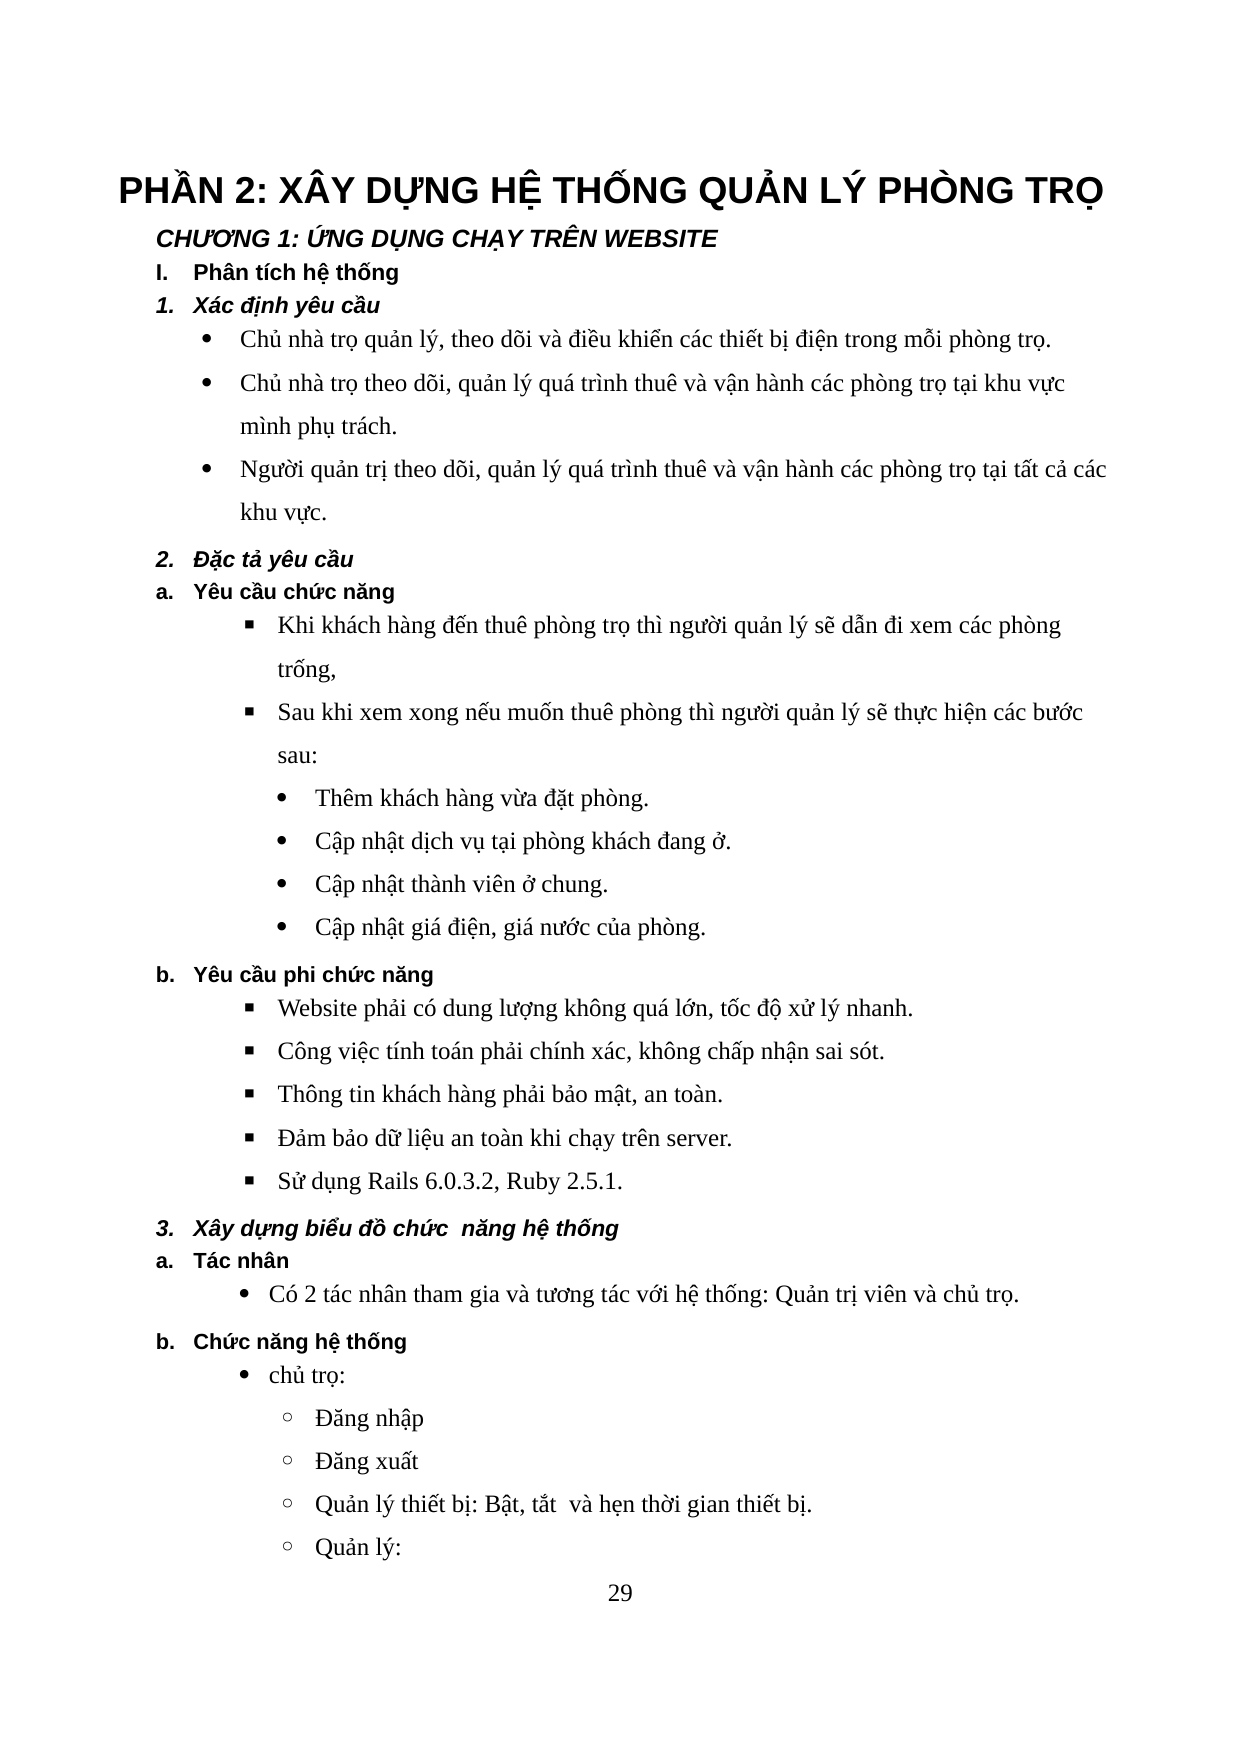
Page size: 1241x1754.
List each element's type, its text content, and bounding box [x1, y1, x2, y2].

subtitle PHẦN 2: XÂY DỰNG HỆ THỐNG QUẢN LÝ PHÒNG TRỌ [118, 169, 1122, 212]
list Thêm khách hàng vừa đặt phòng. [277, 783, 1122, 812]
list Có 2 tác nhân tham gia và tương tác với hệ thống: Quản trị viên và chủ trọ. [240, 1279, 1122, 1308]
subtitle CHƯƠNG 1: ỨNG DỤNG CHẠY TRÊN WEBSITE [156, 224, 1122, 253]
subtitle b. Yêu cầu phi chức năng [156, 962, 1122, 987]
list Sau khi xem xong nếu muốn thuê phòng thì người quản lý sẽ thực hiện các bước sau: [240, 697, 1122, 769]
subtitle 3. Xây dựng biểu đồ chức năng hệ thống [156, 1215, 1122, 1241]
list chủ trọ: [240, 1360, 1122, 1389]
list Công việc tính toán phải chính xác, không chấp nhận sai sót. [240, 1036, 1122, 1065]
list Sử dụng Rails 6.0.3.2, Ruby 2.5.1. [240, 1166, 1122, 1194]
subtitle 1. Xác định yêu cầu [156, 292, 1122, 318]
list Đăng nhập [277, 1403, 1122, 1432]
subtitle b. Chức năng hệ thống [156, 1328, 1122, 1354]
list Đăng xuất [277, 1446, 1122, 1475]
subtitle a. Tác nhân [156, 1248, 1122, 1273]
list Thông tin khách hàng phải bảo mật, an toàn. [240, 1079, 1122, 1108]
list Chủ nhà trọ theo dõi, quản lý quá trình thuê và vận hành các phòng trọ tại khu vực mình phụ trách. [202, 368, 1122, 439]
subtitle I. Phân tích hệ thống [156, 259, 1122, 286]
list Khi khách hàng đến thuê phòng trọ thì người quản lý sẽ dẫn đi xem các phòng trống, [240, 611, 1122, 682]
list Chủ nhà trọ quản lý, theo dõi và điều khiển các thiết bị điện trong mỗi phòng trọ. [202, 324, 1122, 353]
subtitle a. Yêu cầu chức năng [156, 579, 1122, 604]
list Đảm bảo dữ liệu an toàn khi chạy trên server. [240, 1123, 1122, 1151]
list Website phải có dung lượng không quá lớn, tốc độ xử lý nhanh. [240, 993, 1122, 1022]
list Cập nhật thành viên ở chung. [277, 869, 1122, 898]
list Quản lý: [277, 1532, 1122, 1561]
list Người quản trị theo dõi, quản lý quá trình thuê và vận hành các phòng trọ tại tất cả các khu vực. [202, 454, 1122, 526]
list Quản lý thiết bị: Bật, tắt và hẹn thời gian thiết bị. [277, 1489, 1122, 1518]
subtitle 2. Đặc tả yêu cầu [156, 546, 1122, 573]
list Cập nhật giá điện, giá nước của phòng. [277, 912, 1122, 941]
list Cập nhật dịch vụ tại phòng khách đang ở. [277, 826, 1122, 855]
